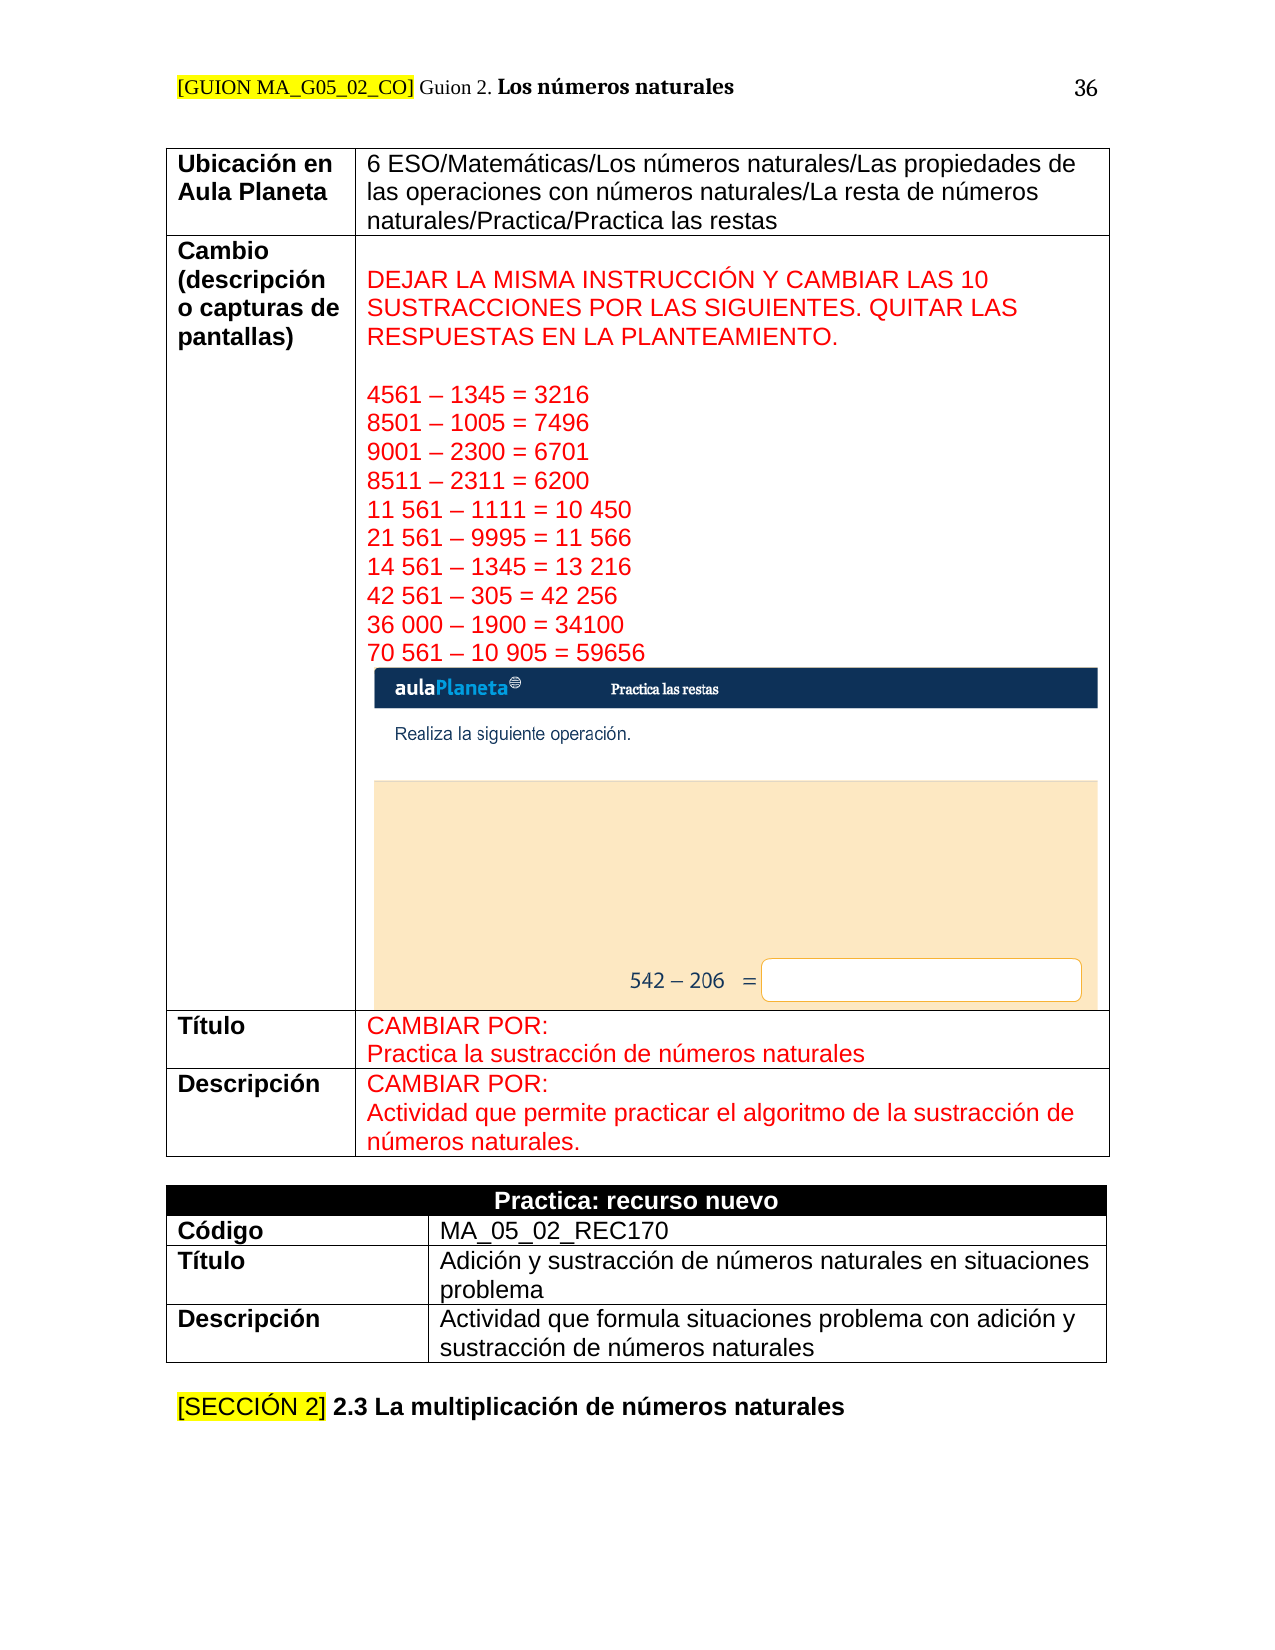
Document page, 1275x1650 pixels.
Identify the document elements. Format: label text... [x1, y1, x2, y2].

text [SECCIÓN 2] 2.3 La multiplicación de números naturales [326, 1392, 1098, 1421]
table_cell MA_05_02_REC170 [429, 1216, 1106, 1245]
table_cell DEJAR LA MISMA INSTRUCCIÓN Y CAMBIAR LAS 10 SUSTRACCIONES POR LAS SIGUIENTES. QUITAR LAS RESPUESTAS EN LA PLANTEAMIENTO. 4561 – 1345 = 3216 8501 – 1005 = 7496 9001 – 2300 = 6701 8511 – 2311 = 6200 11 561 – 1111 = 10 450 21 561 – 9995 = 11 566 14 561 – 1345 = 13 216 42 561 – 305 = 42 256 36 000 – 1900 = 34100 70 561 – 10 905 = 59656 [356, 236, 1109, 1010]
picture [366, 667, 1098, 1010]
table_header Practica: recurso nuevo [167, 1186, 1106, 1215]
table_cell Código [167, 1216, 428, 1245]
table_cell Adición y sustracción de números naturales en situaciones problema [429, 1246, 1106, 1303]
table_cell Descripción [167, 1069, 355, 1156]
table_cell Título [167, 1246, 428, 1303]
table_cell CAMBIAR POR: Practica la sustracción de números naturales [356, 1011, 1109, 1068]
table_cell Actividad que formula situaciones problema con adición y sustracción de números naturales [429, 1305, 1106, 1362]
table_cell Descripción [167, 1305, 428, 1362]
table_cell Ubicación en Aula Planeta [167, 149, 355, 235]
table_cell 6 ESO/Matemáticas/Los números naturales/Las propiedades de las operaciones con números naturales/La resta de números naturales/Practica/Practica las restas [356, 149, 1109, 235]
table_cell CAMBIAR POR: Actividad que permite practicar el algoritmo de la sustracción de números naturales. [356, 1069, 1109, 1156]
table_cell Cambio (descripción o capturas de pantallas) [167, 236, 355, 1010]
table_cell Título [167, 1011, 355, 1068]
